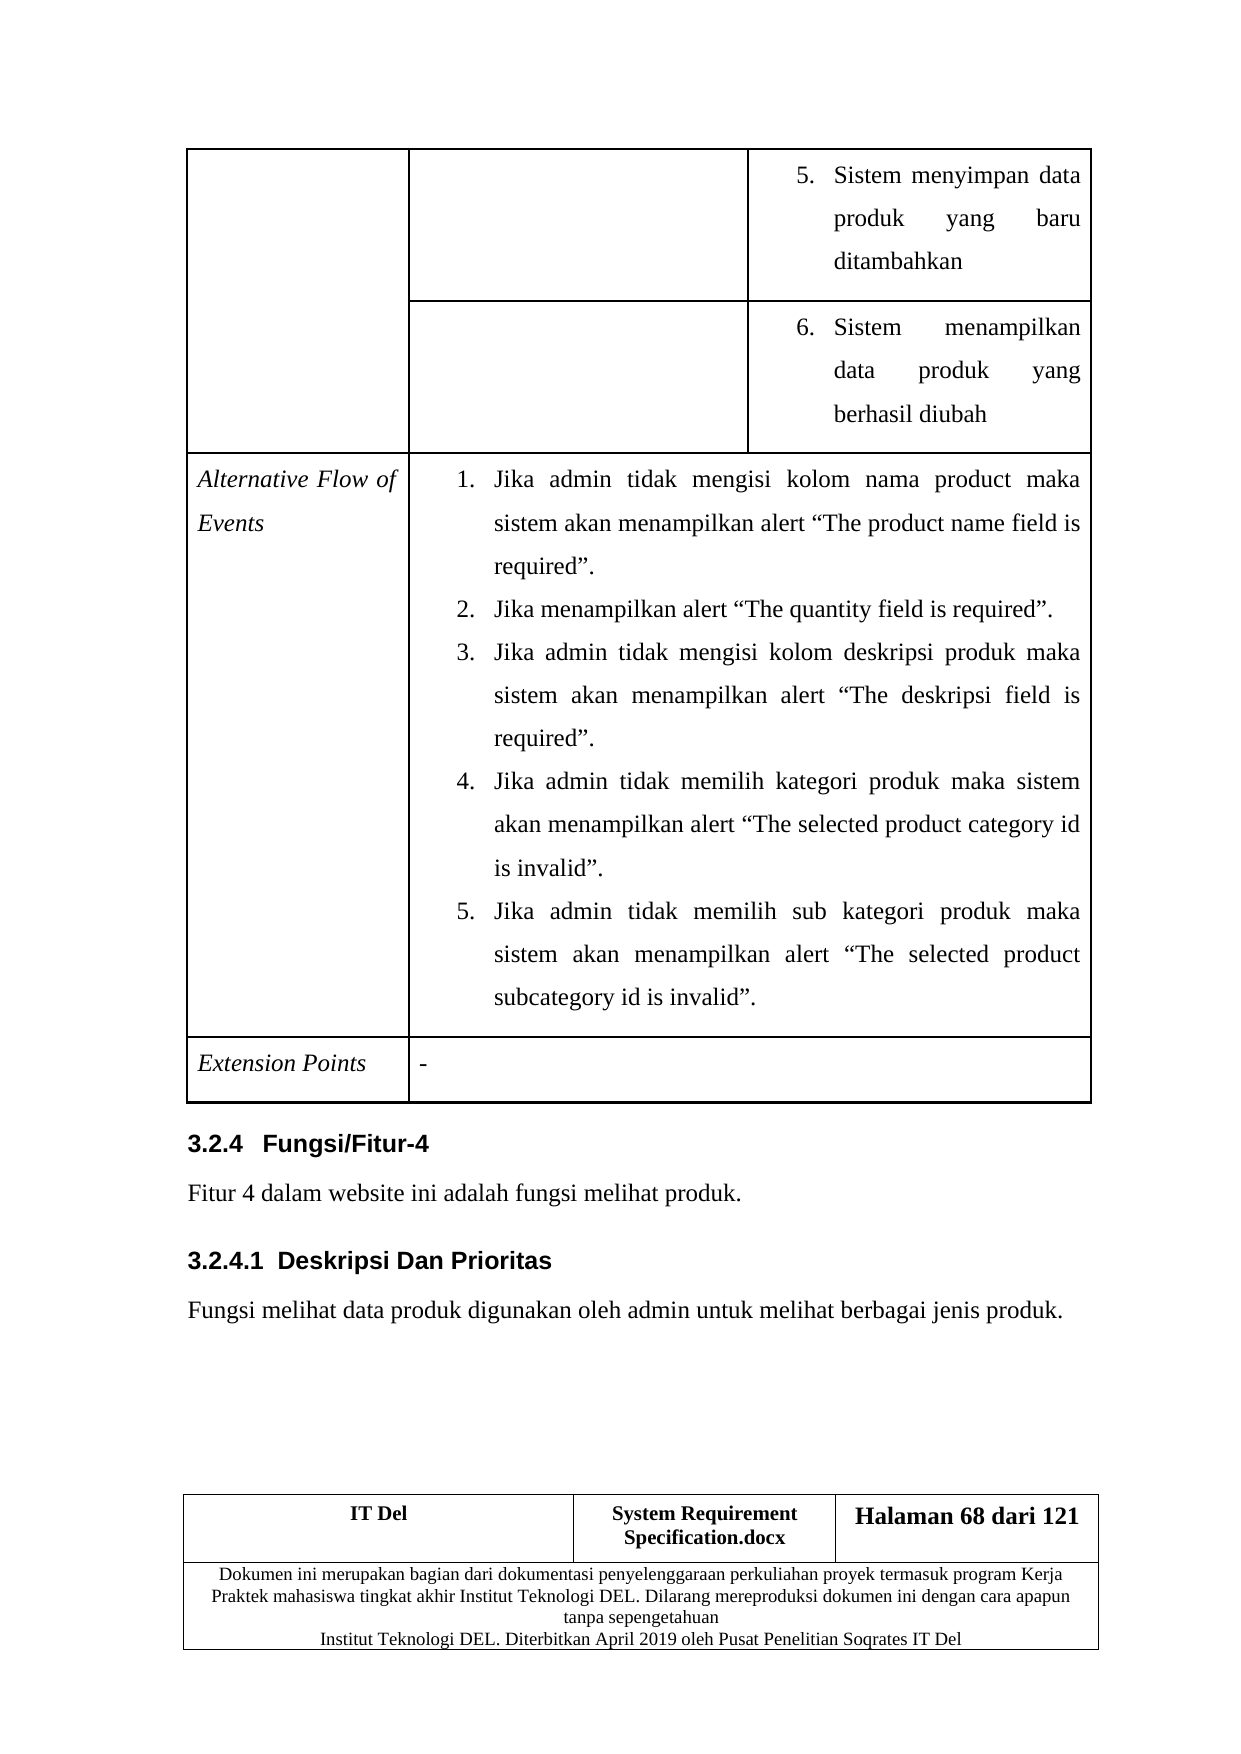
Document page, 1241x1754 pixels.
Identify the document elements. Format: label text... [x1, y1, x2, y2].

table_cell [410, 302, 747, 452]
table_cell Sistem menampilkan data produk yang berhasil diubah [749, 302, 1090, 452]
subtitle Deskripsi Dan Prioritas [187, 1246, 1092, 1275]
table_cell Sistem menyimpan data produk yang baru ditambahkan [749, 150, 1090, 300]
subtitle Fungsi/Fitur-4 [187, 1128, 1092, 1157]
table_cell - [410, 1038, 1090, 1101]
text Fitur 4 dalam website ini adalah fungsi melihat produk. [187, 1178, 1092, 1207]
table_cell [410, 150, 747, 300]
table_cell Jika admin tidak mengisi kolom nama product maka sistem akan menampilkan alert “The product name field is required”. Jika menampilkan alert “The quantity field is required”. Jika admin tidak mengisi kolom deskripsi produk maka sistem akan menampilkan alert “The deskripsi field is required”. Jika admin tidak memilih kategori produk maka sistem akan menampilkan alert “The selected product category id is invalid”. Jika admin tidak memilih sub kategori produk maka sistem akan menampilkan alert “The selected product subcategory id is invalid”. [410, 454, 1090, 1036]
text Fungsi melihat data produk digunakan oleh admin untuk melihat berbagai jenis produk. [187, 1295, 1092, 1324]
table_cell Alternative Flow of Events [188, 454, 408, 1036]
table_cell Extension Points [188, 1038, 408, 1101]
